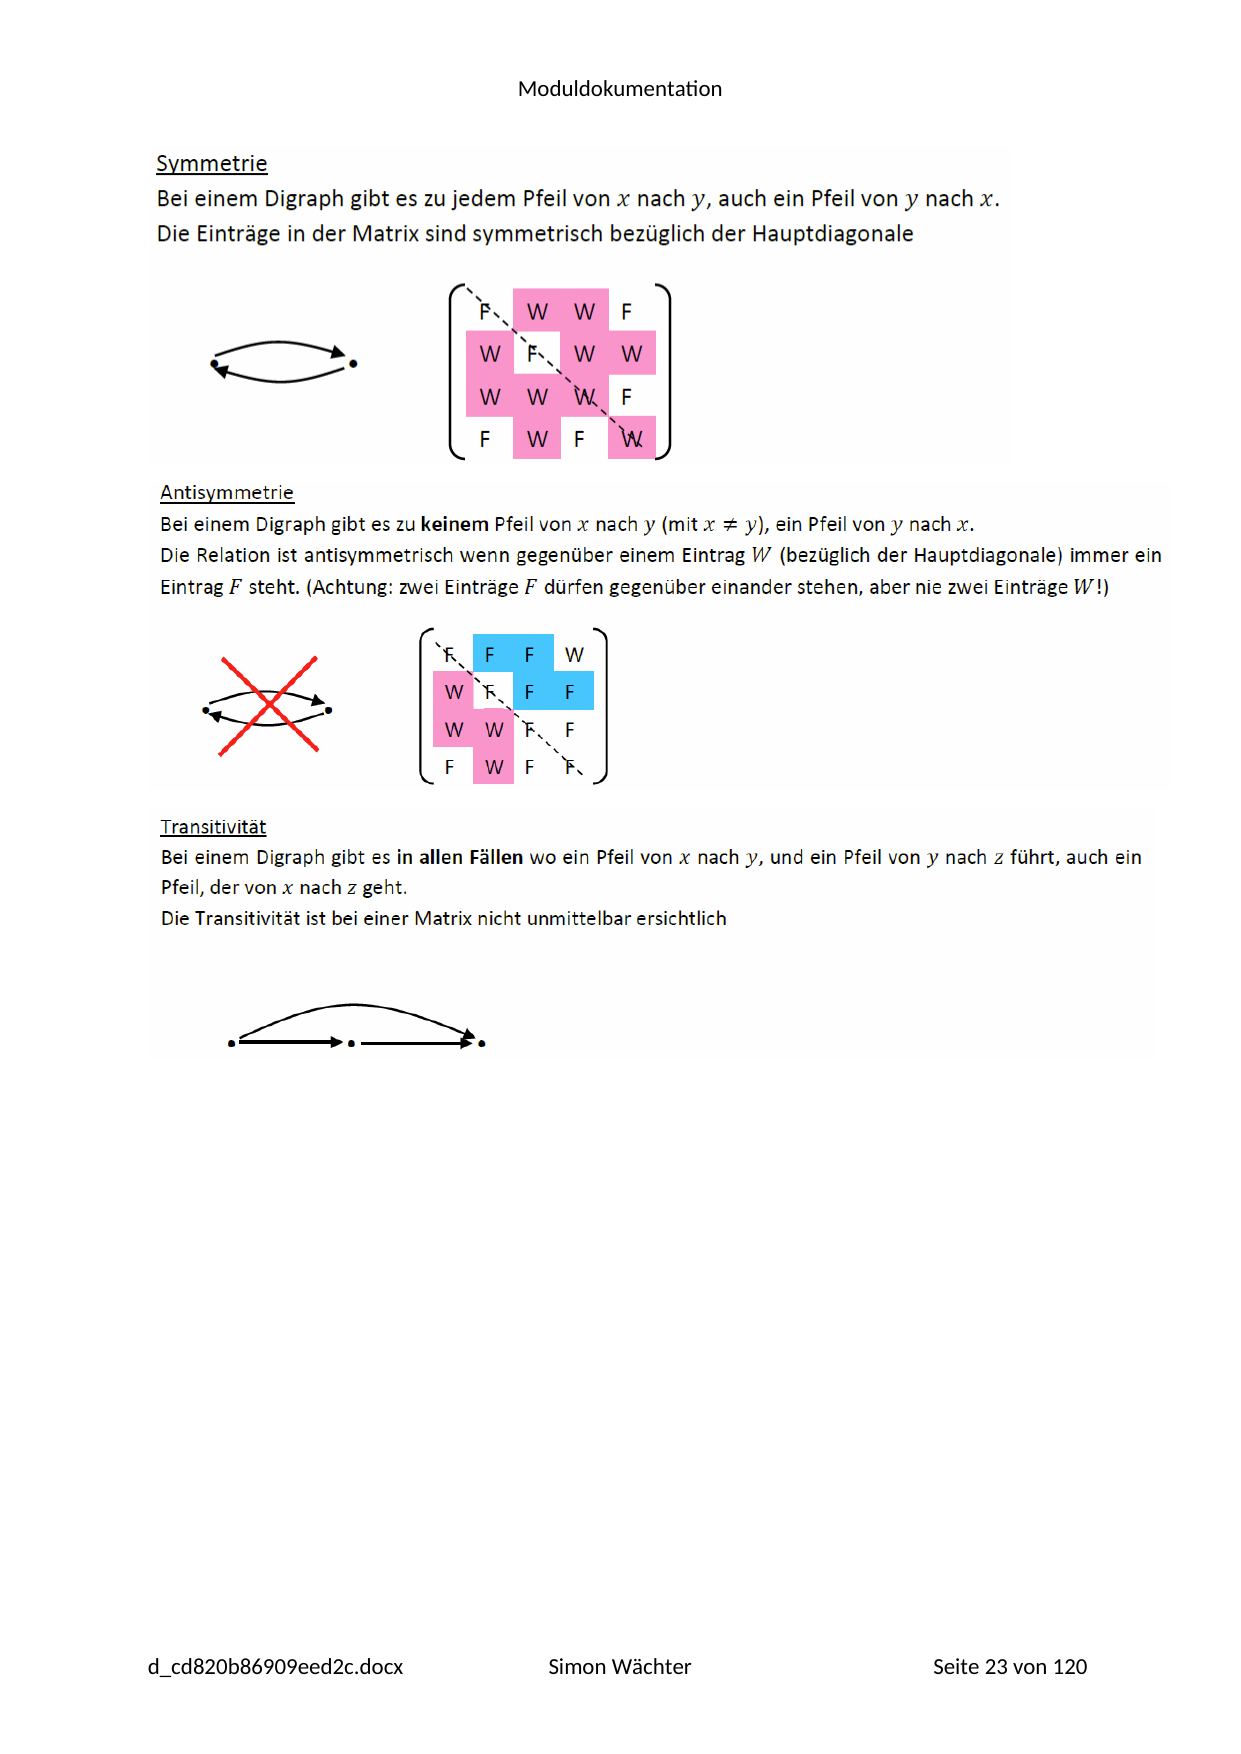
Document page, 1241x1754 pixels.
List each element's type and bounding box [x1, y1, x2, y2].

picture [147, 483, 1170, 790]
picture [147, 808, 1154, 1059]
picture [147, 147, 1010, 465]
